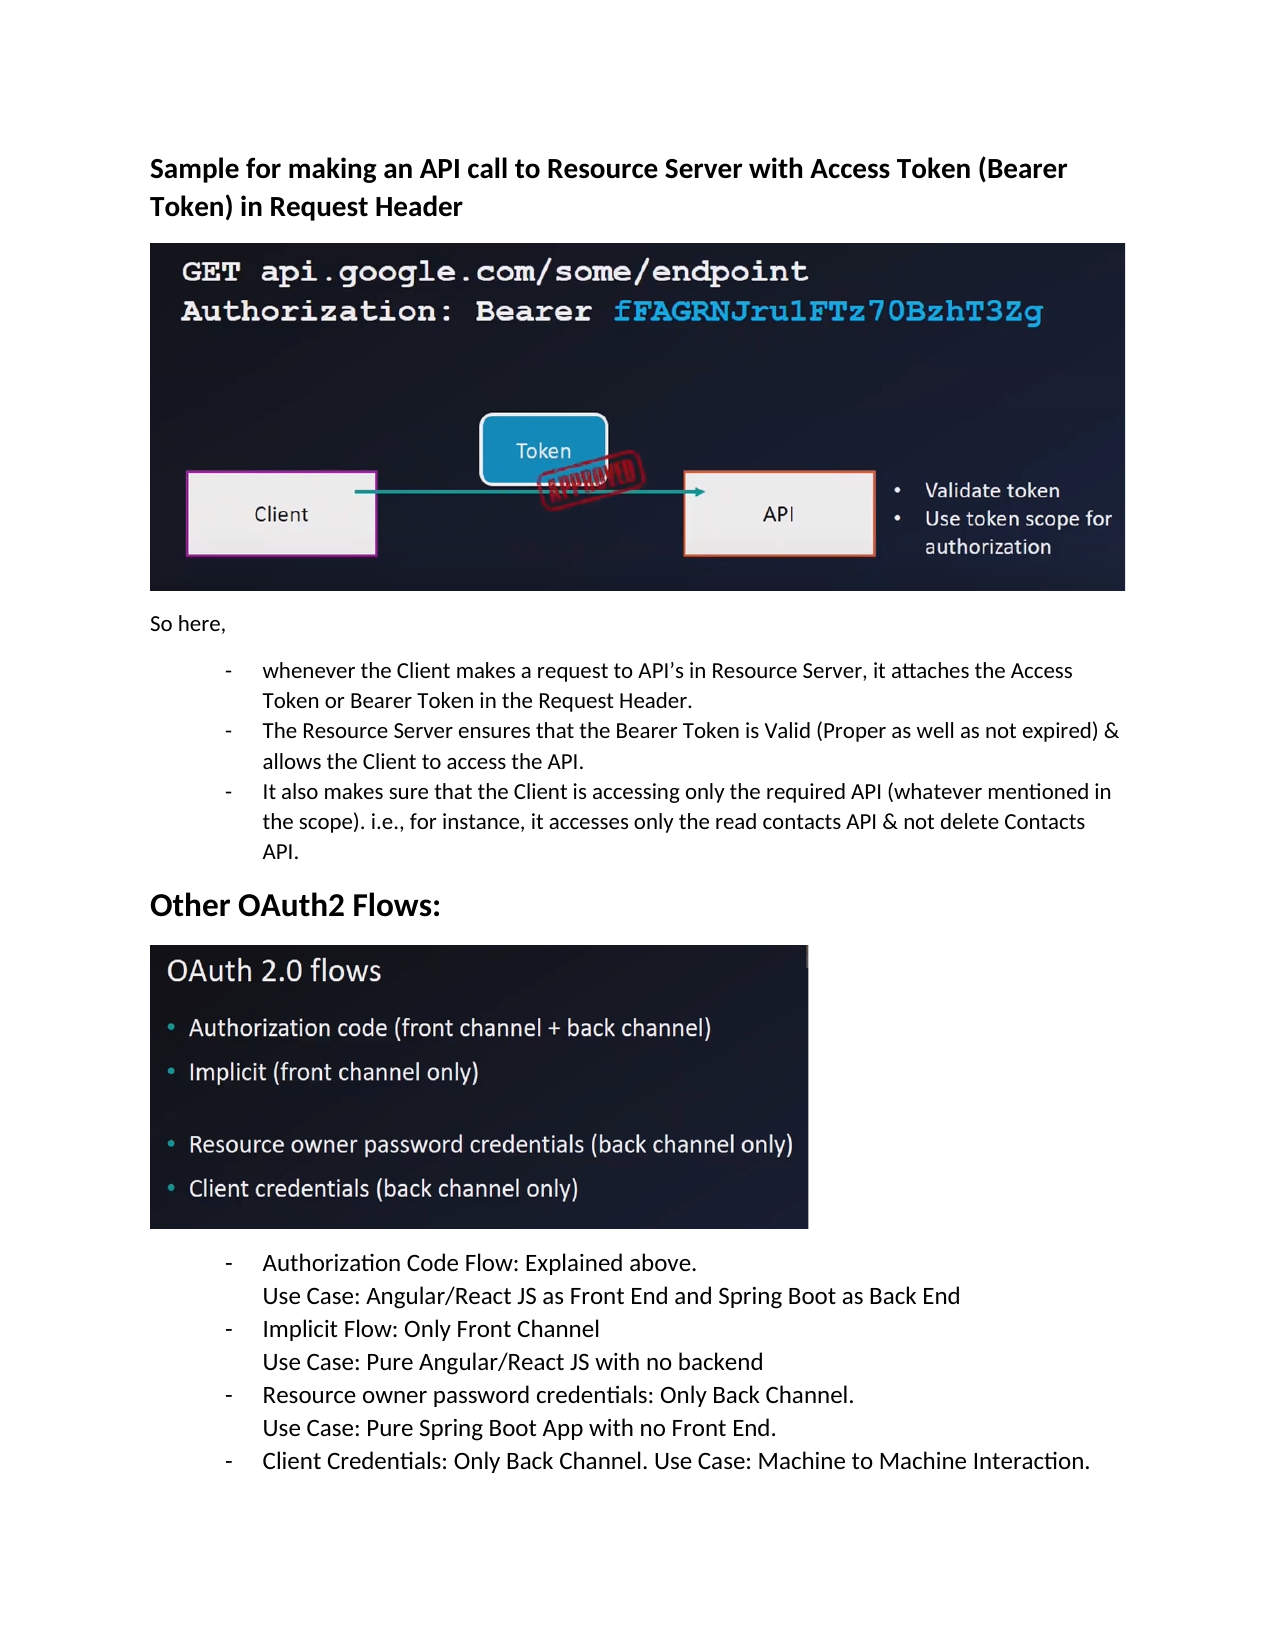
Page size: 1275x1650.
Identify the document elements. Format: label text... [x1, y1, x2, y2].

list Implicit Flow: Only Front Channel [225, 1313, 1125, 1344]
list Use Case: Angular/React JS as Front End and Spring Boot as Back End [262, 1280, 1125, 1311]
list Client Credentials: Only Back Channel. Use Case: Machine to Machine Interaction. [225, 1445, 1125, 1475]
list The Resource Server ensures that the Bearer Token is Valid (Proper as well as not expired) & allows the Client to access the API. [225, 717, 1125, 775]
picture [150, 945, 809, 1229]
list Use Case: Pure Spring Boot App with no Front End. [262, 1412, 1125, 1442]
text Other OAuth2 Flows: [150, 884, 1125, 925]
text So here, [150, 609, 1125, 637]
list whenever the Client makes a request to API’s in Resource Server, it attaches the Access Token or Bearer Token in the Request Header. [225, 656, 1125, 714]
list Resource owner password credentials: Only Back Channel. [225, 1379, 1125, 1409]
list Use Case: Pure Angular/React JS with no backend [262, 1346, 1125, 1377]
picture [150, 243, 1125, 591]
list Authorization Code Flow: Explained above. [225, 1247, 1125, 1278]
list It also makes sure that the Client is accessing only the required API (whatever mentioned in the scope). i.e., for instance, it accesses only the read contacts API & not delete Contacts API. [225, 777, 1125, 865]
text Sample for making an API call to Resource Server with Access Token (Bearer Token) in Request Header [150, 150, 1125, 224]
